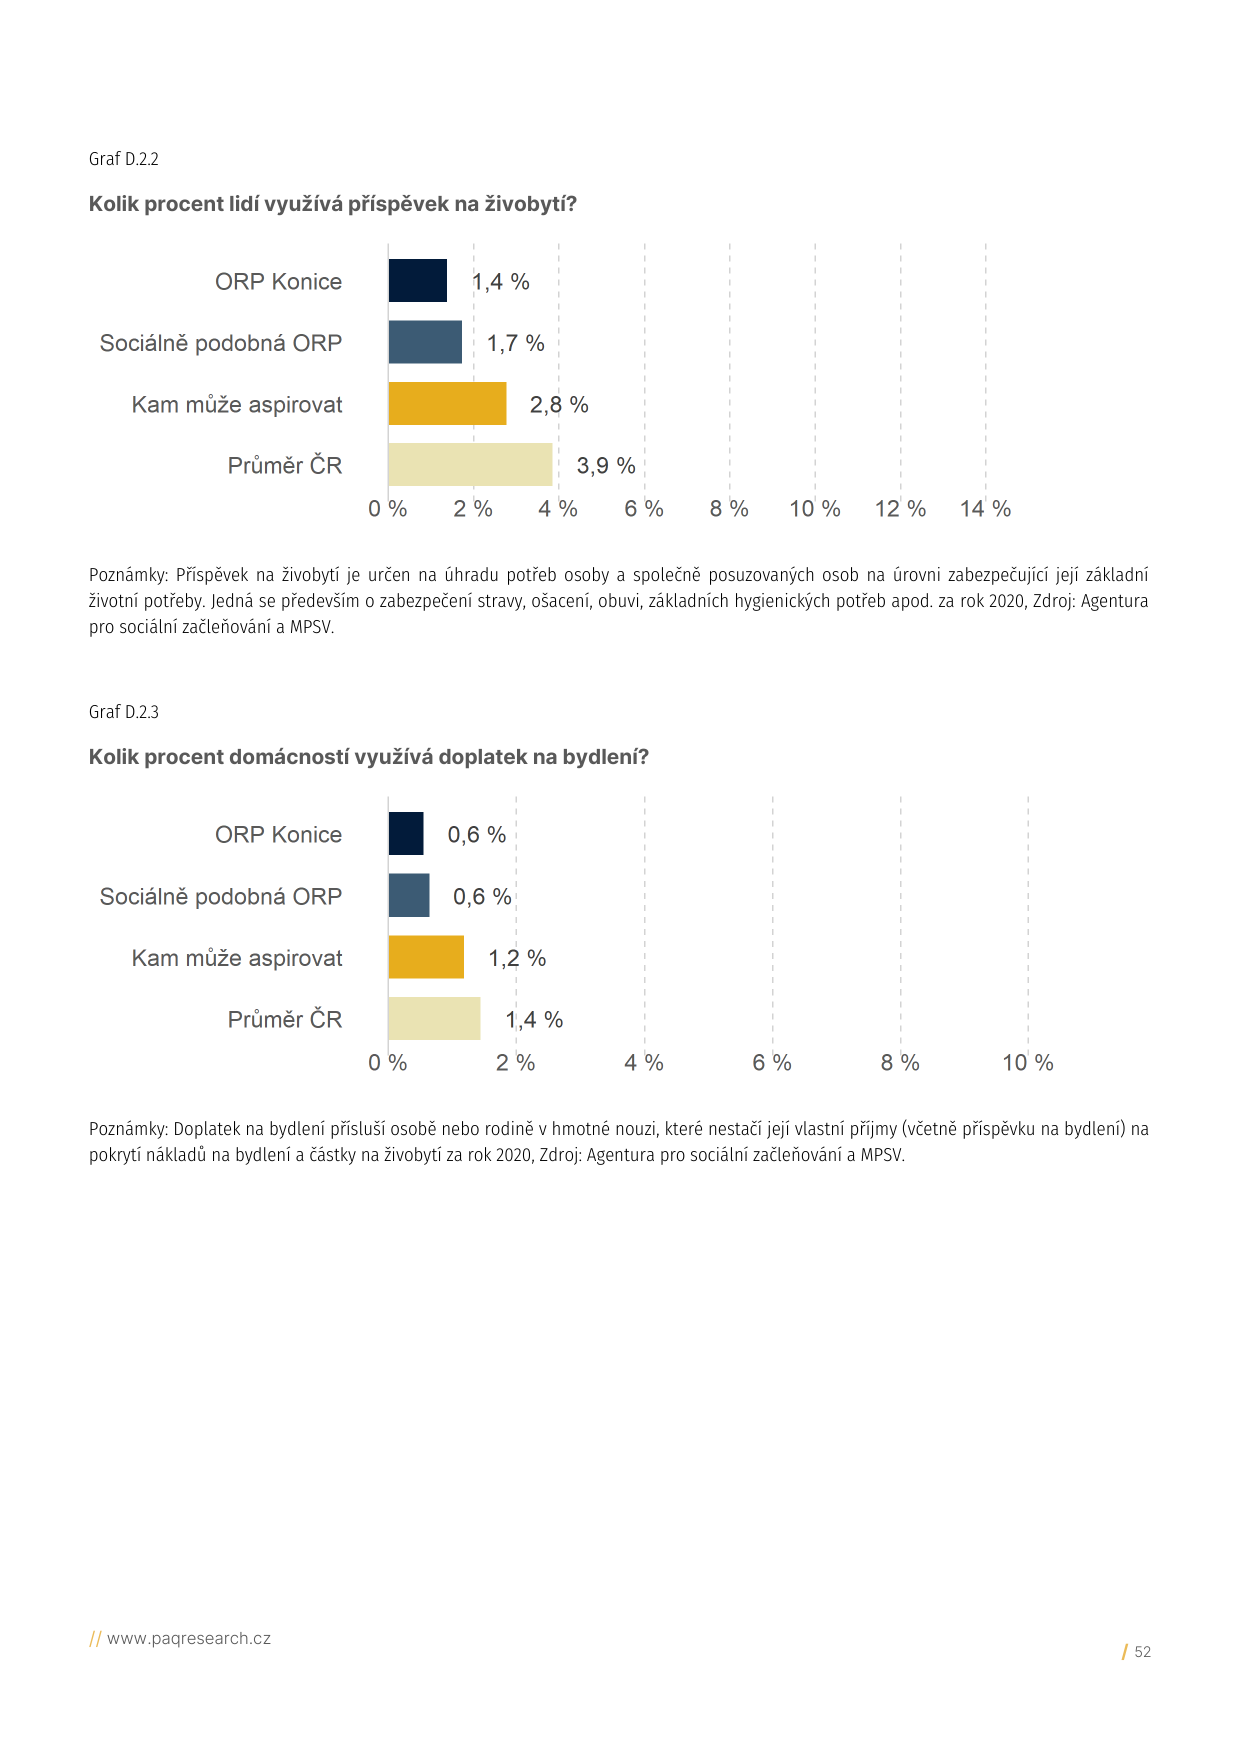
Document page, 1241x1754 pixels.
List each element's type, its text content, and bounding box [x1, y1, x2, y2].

picture [88, 216, 1139, 548]
text Poznámky: Příspěvek na živobytí je určen na úhradu potřeb osoby a společně posuzovaných osob na úrovni zabezpečující její základní životní potřeby. Jedná se především o zabezpečení stravy, ošacení, obuvi, základních hygienických potřeb apod. za rok 2020, Zdroj: Agentura pro sociální začleňování a MPSV. [89, 564, 1152, 638]
text Poznámky: Doplatek na bydlení přísluší osobě nebo rodině v hmotné nouzi, které nestačí její vlastní příjmy (včetně příspěvku na bydlení) na pokrytí nákladů na bydlení a částky na živobytí za rok 2020, Zdroj: Agentura pro sociální začleňování a MPSV. [89, 1118, 1152, 1166]
text Graf D.2.2 [89, 148, 1152, 170]
text Graf D.2.3 [89, 701, 1152, 724]
text Kolik procent lidí využívá příspěvek na živobytí? [89, 186, 1152, 216]
text Kolik procent domácností využívá doplatek na bydlení? [89, 739, 1152, 770]
picture [88, 769, 1139, 1102]
